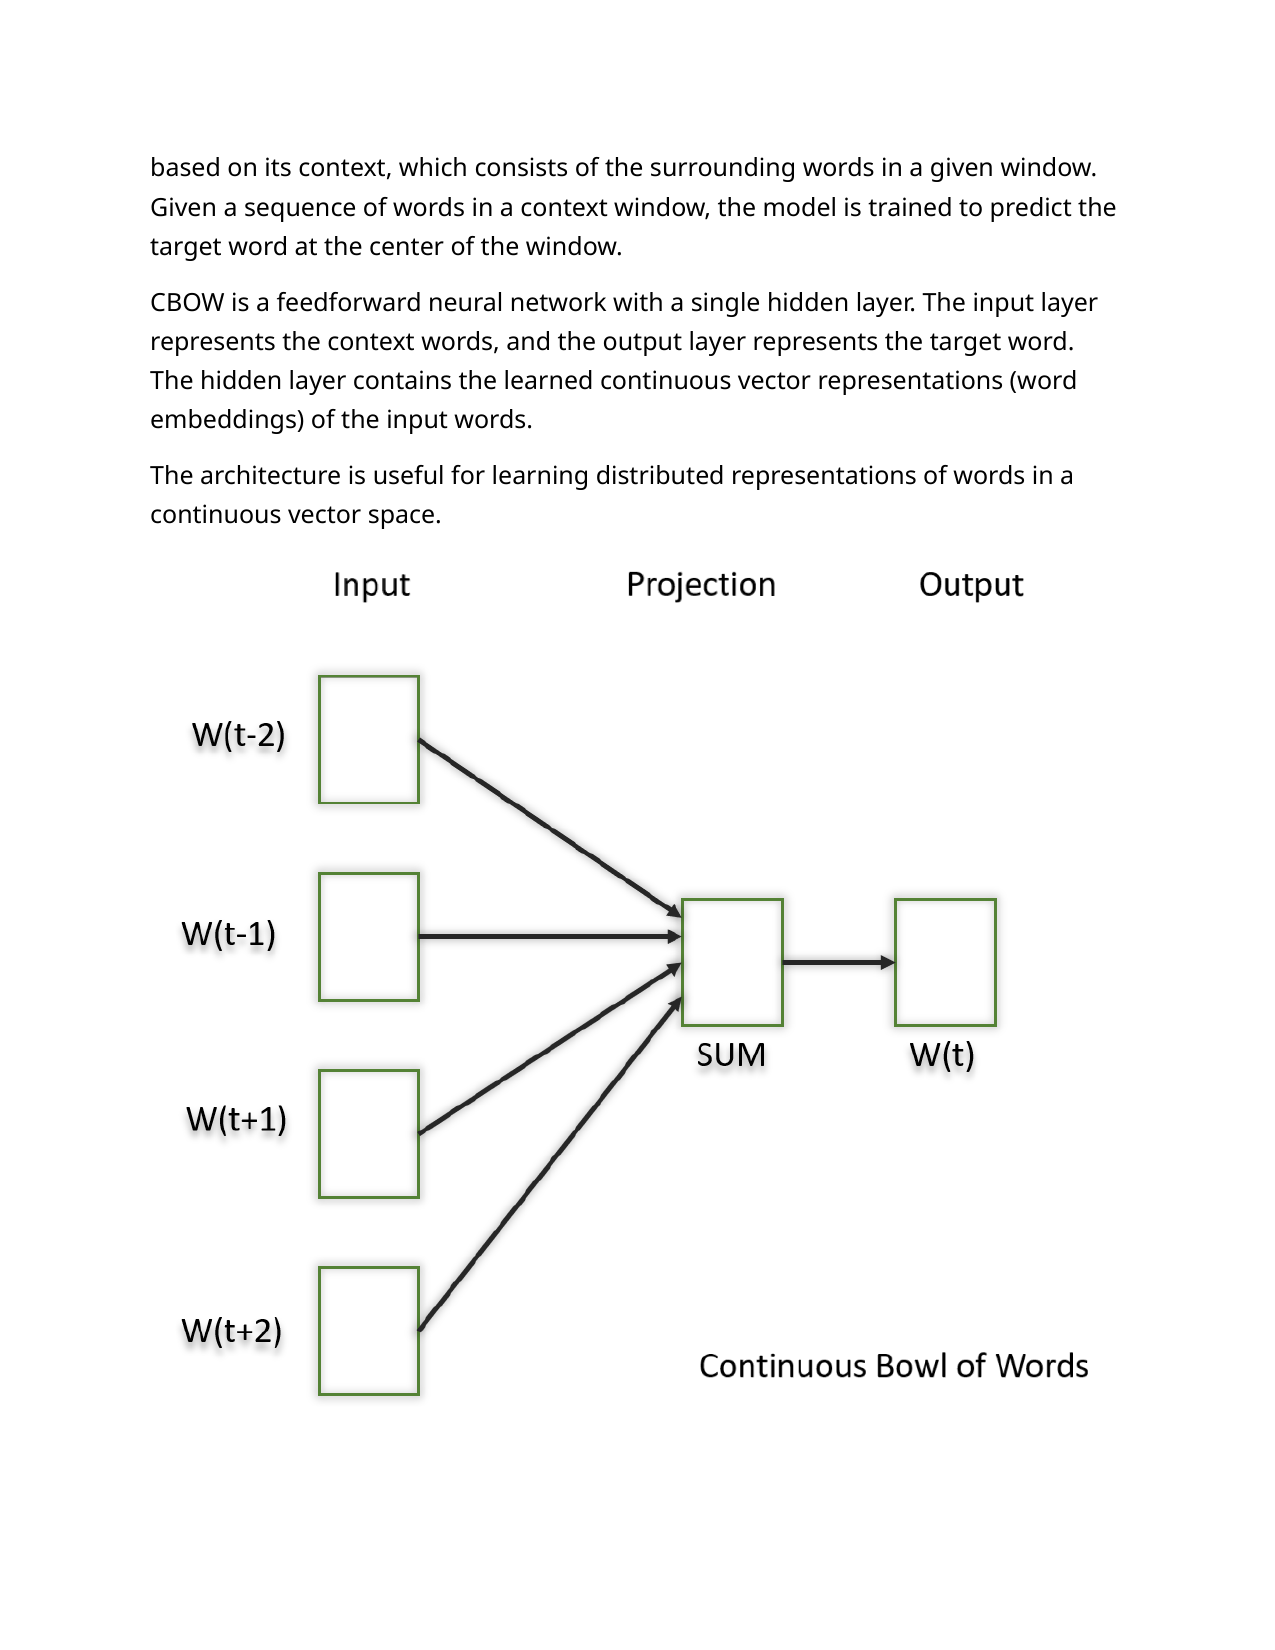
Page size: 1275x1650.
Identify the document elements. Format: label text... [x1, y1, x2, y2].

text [150, 150, 1125, 262]
picture [150, 552, 1125, 1407]
text CBOW is a feedforward neural network with a single hidden layer. The input layer represents the context words, and the output layer represents the target word. The hidden layer contains the learned continuous vector representations (word embeddings) of the input words. [150, 284, 1125, 436]
text The architecture is useful for learning distributed representations of words in a continuous vector space. [150, 457, 1125, 531]
